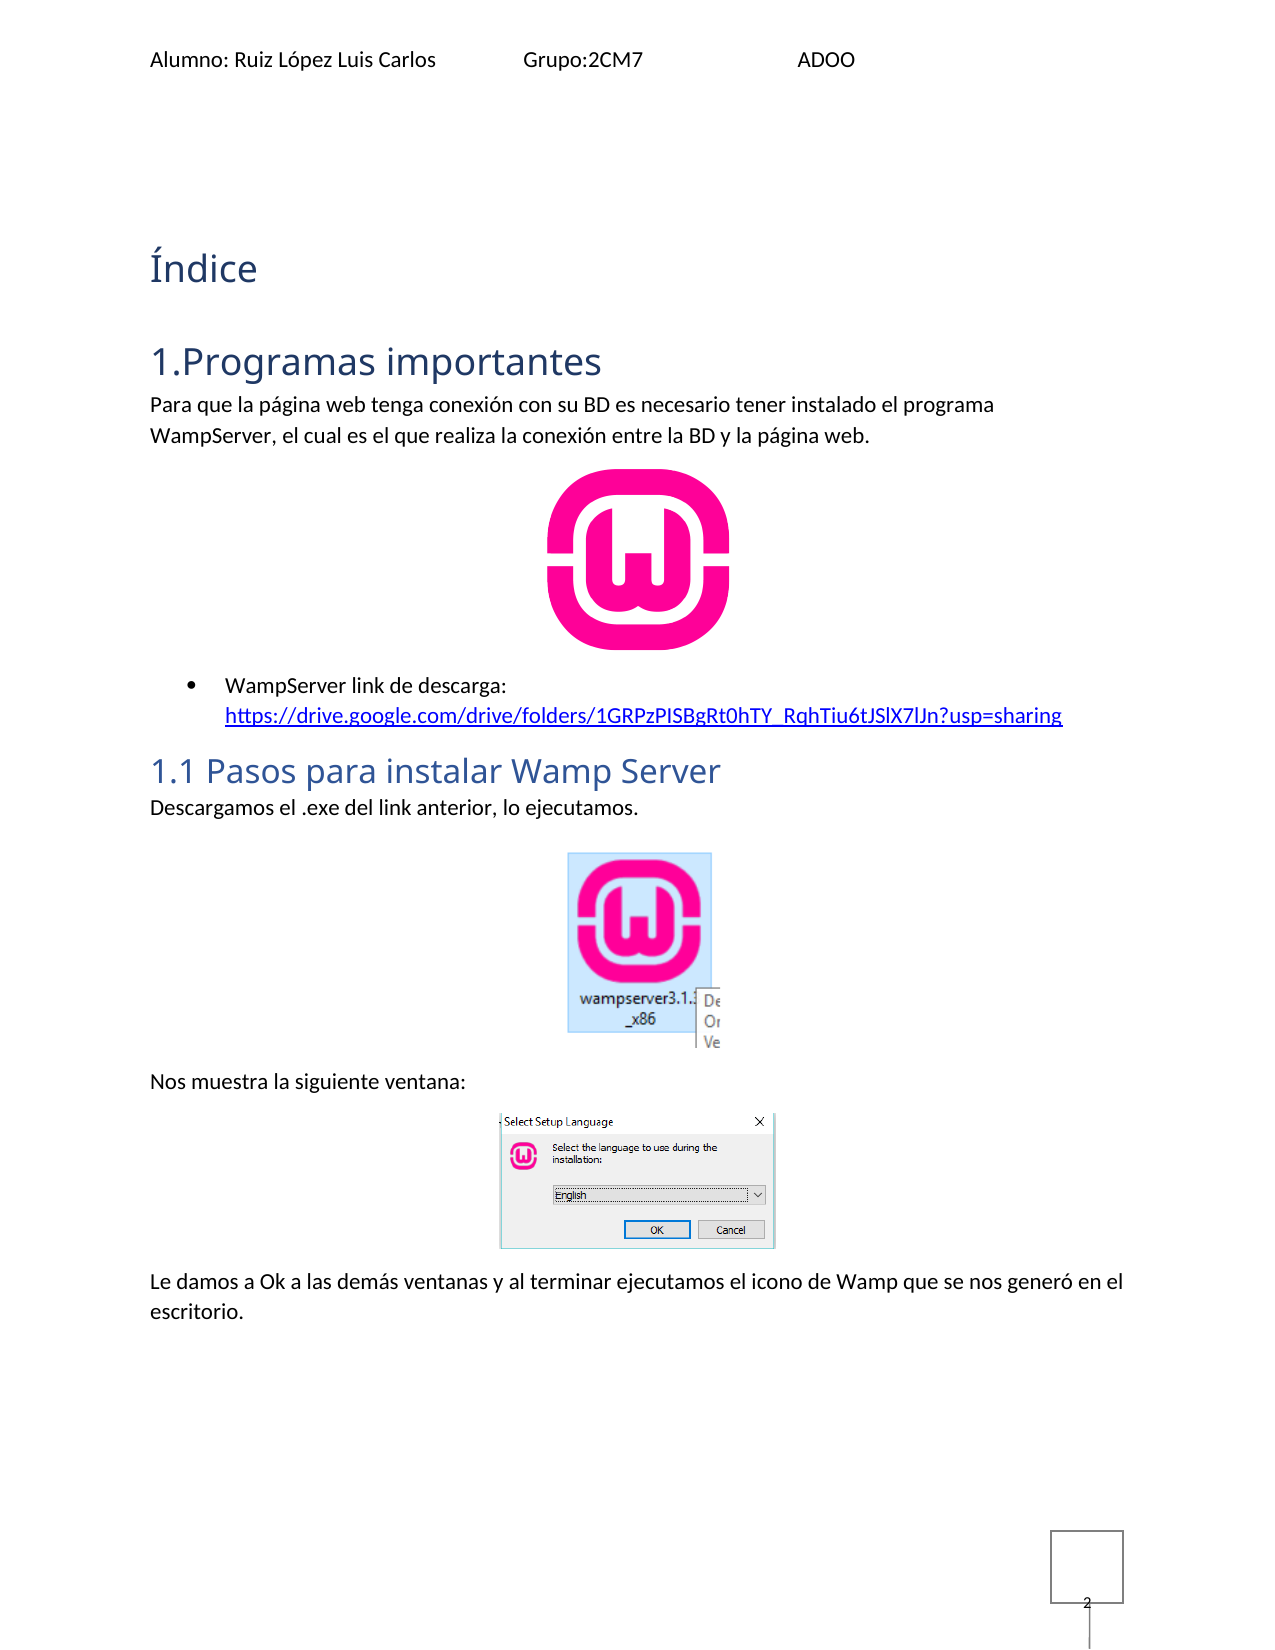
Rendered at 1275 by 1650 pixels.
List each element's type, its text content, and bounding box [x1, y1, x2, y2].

picture [499, 1113, 776, 1249]
subtitle 1.1 Pasos para instalar Wamp Server [150, 748, 1125, 793]
list WampServer link de descarga: https://drive.google.com/drive/folders/1GRPzPISBgRt0hTY_RqhTiu6tJSlX7lJn?usp=sharing [187, 671, 1125, 729]
subtitle 1.Programas importantes [150, 335, 1125, 386]
text Descargamos el .exe del link anterior, lo ejecutamos. [150, 793, 1125, 821]
text Nos muestra la siguiente ventana: [150, 1067, 1125, 1095]
picture [554, 840, 721, 1048]
text Le damos a Ok a las demás ventanas y al terminar ejecutamos el icono de Wamp que se nos generó en el escritorio. [150, 1267, 1125, 1325]
text Para que la página web tenga conexión con su BD es necesario tener instalado el programa WampServer, el cual es el que realiza la conexión entre la BD y la página web. [150, 391, 1125, 449]
picture [545, 467, 730, 652]
subtitle Índice [150, 243, 1125, 294]
